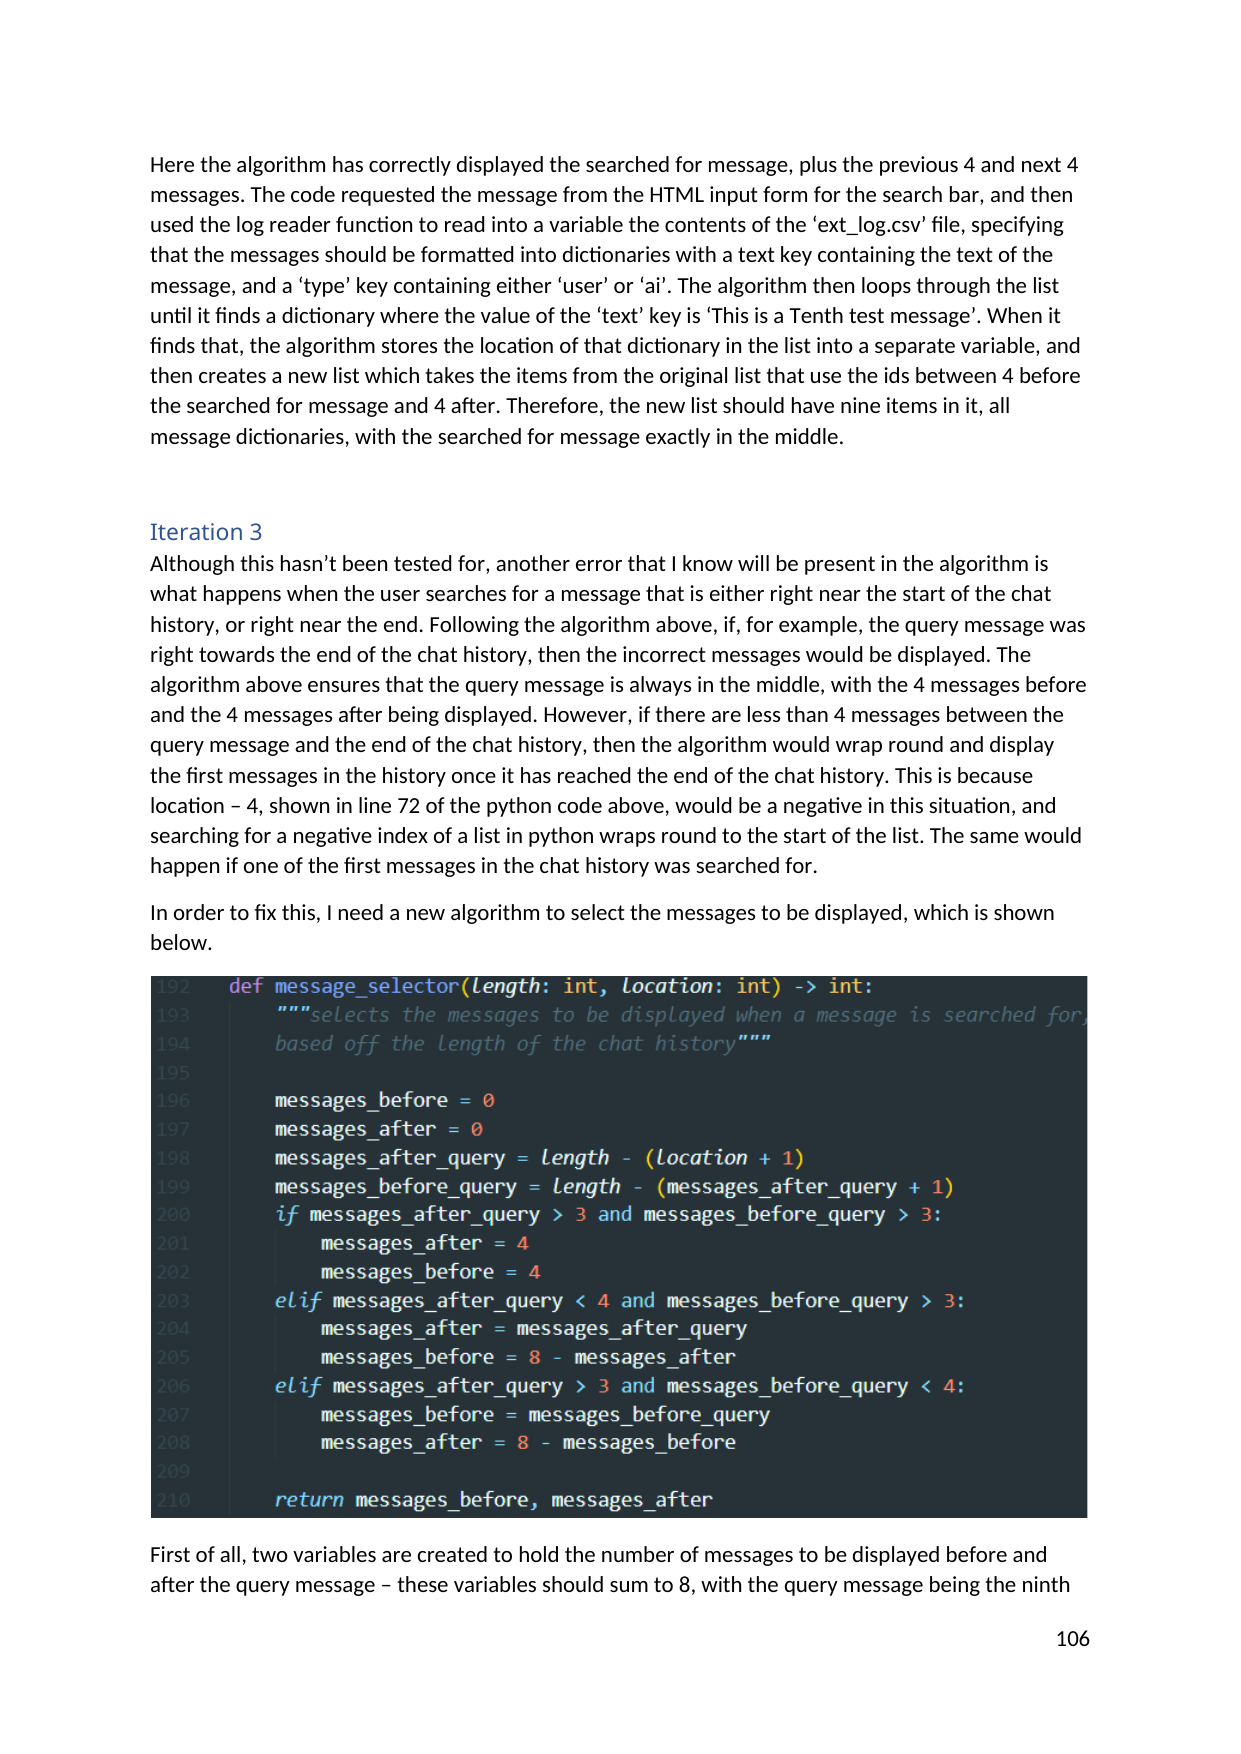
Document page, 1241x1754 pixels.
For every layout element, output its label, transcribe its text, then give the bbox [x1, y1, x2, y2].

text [150, 975, 1090, 1598]
picture [150, 976, 1087, 1516]
text In order to fix this, I need a new algorithm to select the messages to be displayed, which is shown below. [150, 898, 1090, 957]
text Here the algorithm has correctly displayed the searched for message, plus the previous 4 and next 4 messages. The code requested the message from the HTML input form for the search bar, and then used the log reader function to read into a variable the contents of the ‘ext_log.csv’ file, specifying that the messages should be formatted into dictionaries with a text key containing the text of the message, and a ‘type’ key containing either ‘user’ or ‘ai’. The algorithm then loops through the list until it finds a dictionary where the value of the ‘text’ key is ‘This is a Tenth test message’. When it finds that, the algorithm stores the location of that dictionary in the list into a separate variable, and then creates a new list which takes the items from the original list that use the ids between 4 before the searched for message and 4 after. Therefore, the new list should have nine items in it, all message dictionaries, with the searched for message exactly in the middle. [150, 150, 1090, 450]
subtitle Iteration 3 [150, 516, 1090, 547]
text Although this hasn’t been tested for, another error that I know will be present in the algorithm is what happens when the user searches for a message that is either right near the start of the chat history, or right near the end. Following the algorithm above, if, for example, the query message was right towards the end of the chat history, then the incorrect messages would be displayed. The algorithm above ensures that the query message is always in the middle, with the 4 messages before and the 4 messages after being displayed. However, if there are less than 4 messages between the query message and the end of the chat history, then the algorithm would wrap round and display the first messages in the history once it has reached the end of the chat history. This is because location – 4, shown in line 72 of the python code above, would be a negative in this situation, and searching for a negative index of a list in python wraps round to the start of the list. The same would happen if one of the first messages in the chat history was searched for. [150, 549, 1090, 879]
